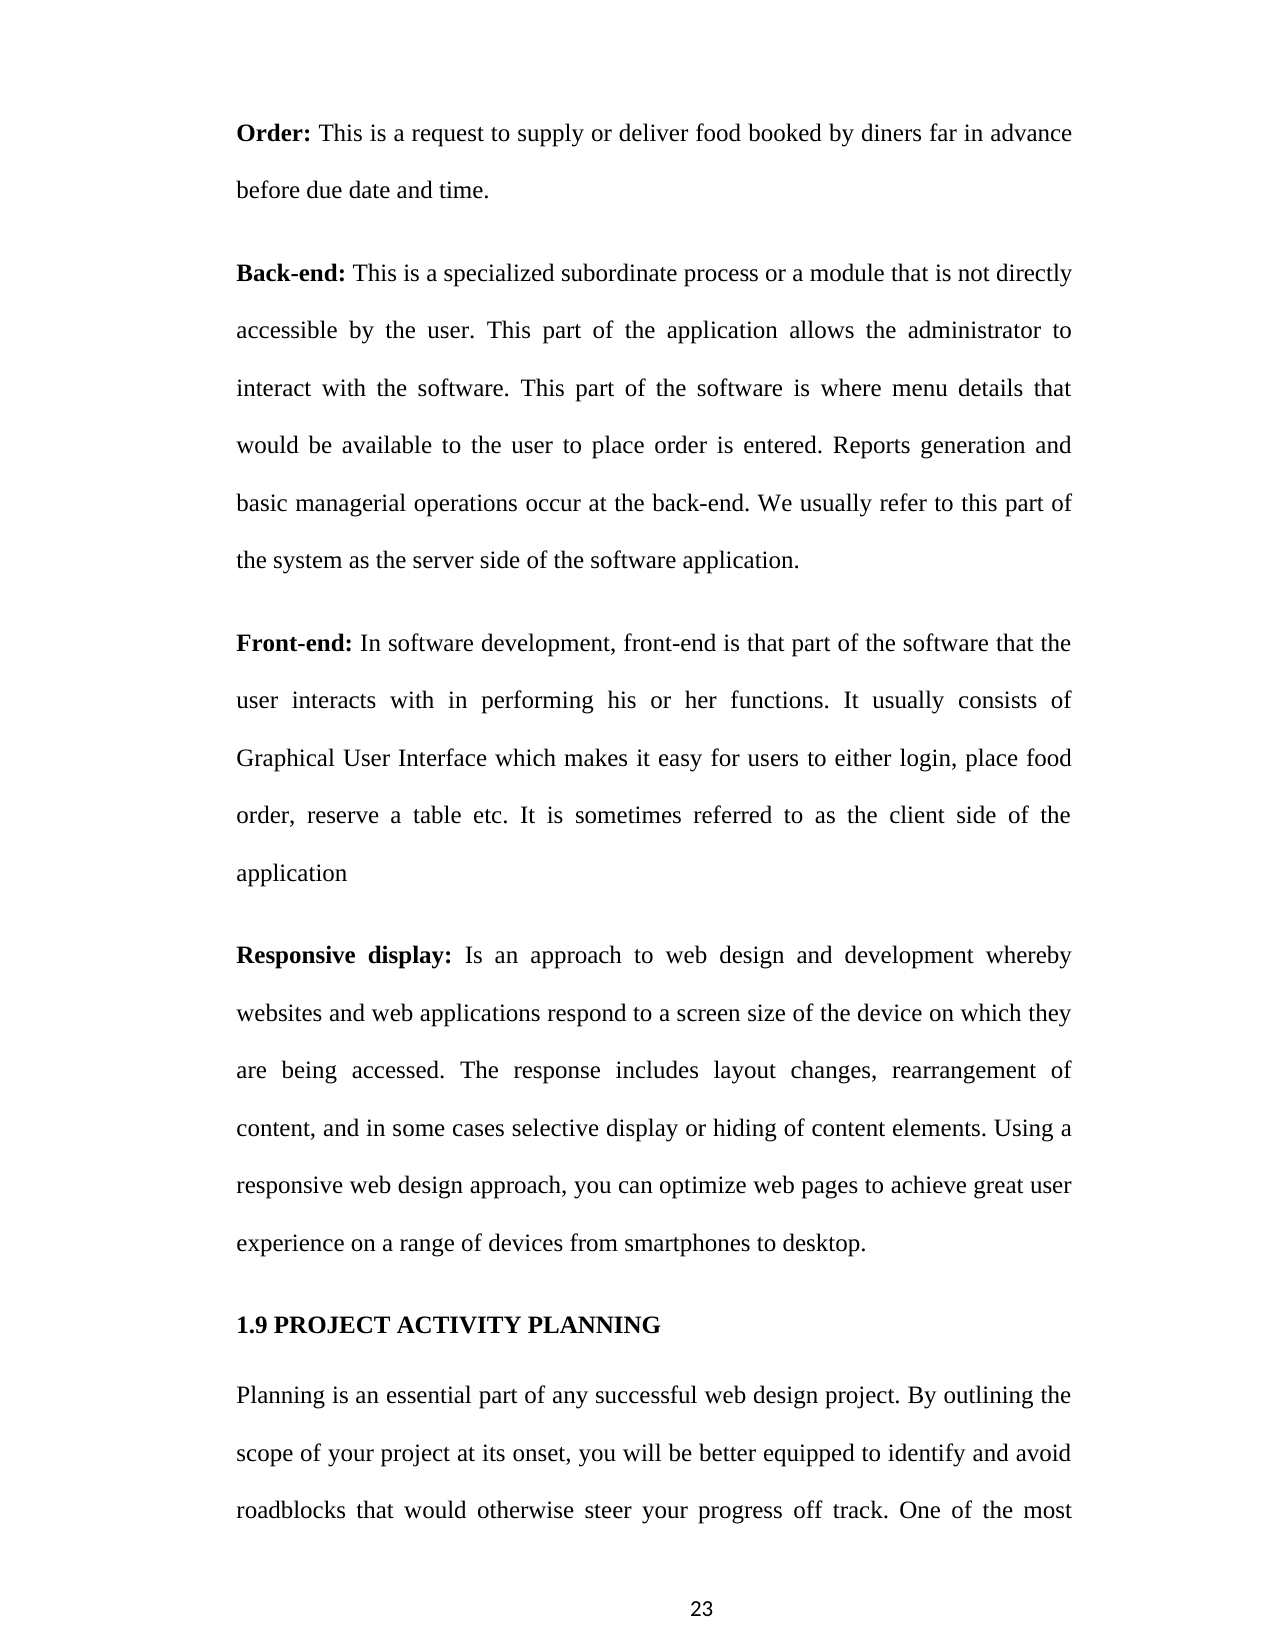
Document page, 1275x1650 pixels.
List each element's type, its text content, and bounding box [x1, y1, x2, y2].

text Responsive display: Is an approach to web design and development whereby websites and web applications respond to a screen size of the device on which they are being accessed. The response includes layout changes, rearrangement of content, and in some cases selective display or hiding of content elements. Using a responsive web design approach, you can optimize web pages to achieve great user experience on a range of devices from smartphones to desktop. [236, 941, 1073, 1257]
subtitle 1.9 PROJECT ACTIVITY PLANNING [236, 1311, 1167, 1339]
text Front-end: In software development, front-end is that part of the software that the user interacts with in performing his or her functions. It usually consists of Graphical User Interface which makes it easy for users to either login, place food order, reserve a table etc. It is sometimes referred to as the client side of the application [236, 628, 1073, 887]
text Order: This is a request to supply or deliver food booked by diners far in advance before due date and time. [236, 118, 1073, 204]
text Back-end: This is a specialized subordinate process or a module that is not directly accessible by the user. This part of the application allows the administrator to interact with the software. This part of the software is where menu details that would be available to the user to place order is entered. Reports generation and basic managerial operations occur at the back-end. We usually refer to this part of the system as the server side of the software application. [236, 258, 1073, 574]
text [236, 1381, 1073, 1524]
